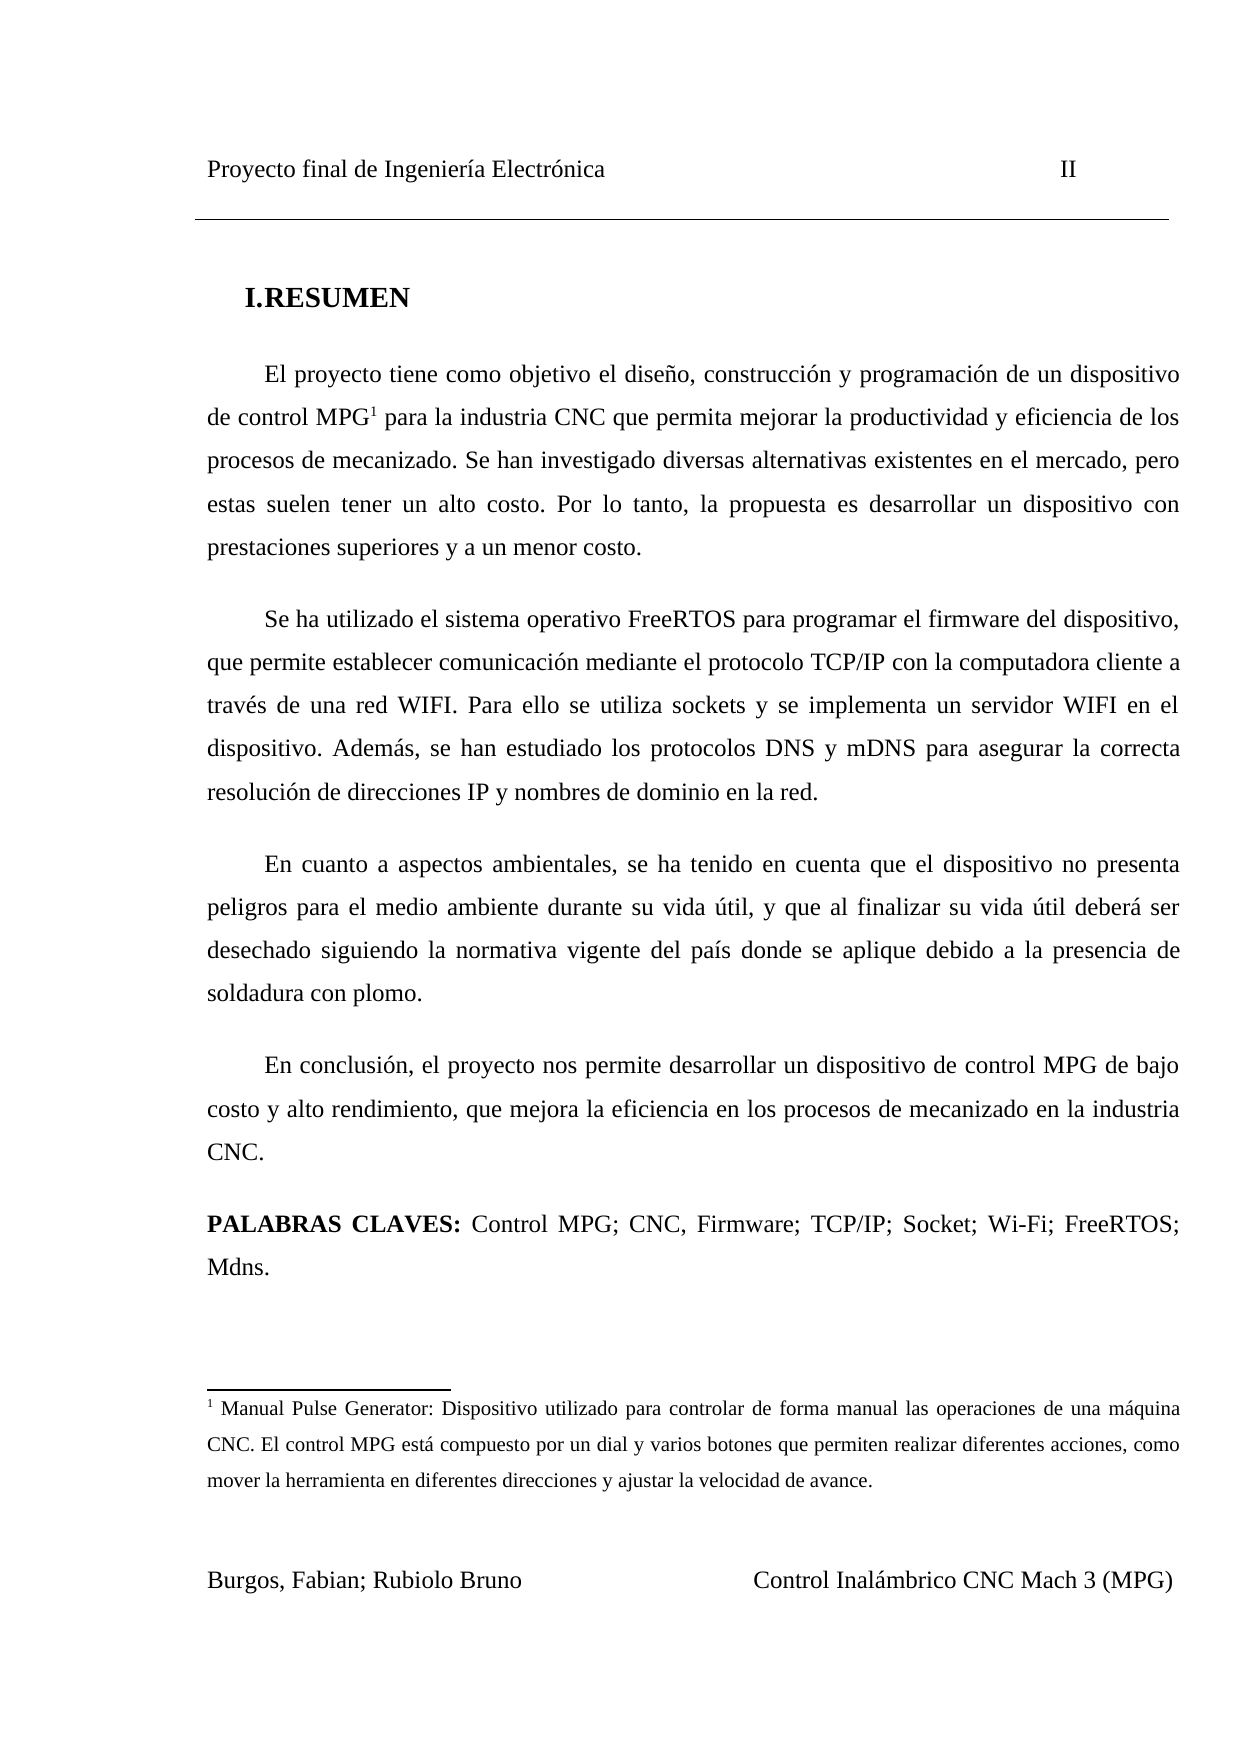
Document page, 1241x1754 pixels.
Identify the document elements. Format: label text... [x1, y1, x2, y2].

text Se ha utilizado el sistema operativo FreeRTOS para programar el firmware del dispositivo, que permite establecer comunicación mediante el protocolo TCP/IP con la computadora cliente a través de una red WIFI. Para ello se utiliza sockets y se implementa un servidor WIFI en el dispositivo. Además, se han estudiado los protocolos DNS y mDNS para asegurar la correcta resolución de direcciones IP y nombres de dominio en la red. [207, 604, 1181, 805]
text PALABRAS CLAVES: Control MPG; CNC, Firmware; TCP/IP; Socket; Wi-Fi; FreeRTOS; Mdns. [207, 1209, 1181, 1281]
subtitle RESUMEN [244, 280, 1181, 313]
text El proyecto tiene como objetivo el diseño, construcción y programación de un dispositivo de control MPG para la industria CNC que permita mejorar la productividad y eficiencia de los procesos de mecanizado. Se han investigado diversas alternativas existentes en el mercado, pero estas suelen tener un alto costo. Por lo tanto, la propuesta es desarrollar un dispositivo con prestaciones superiores y a un menor costo. [207, 359, 1181, 561]
text En cuanto a aspectos ambientales, se ha tenido en cuenta que el dispositivo no presenta peligros para el medio ambiente durante su vida útil, y que al finalizar su vida útil deberá ser desechado siguiendo la normativa vigente del país donde se aplique debido a la presencia de soldadura con plomo. [207, 849, 1181, 1007]
text En conclusión, el proyecto nos permite desarrollar un dispositivo de control MPG de bajo costo y alto rendimiento, que mejora la eficiencia en los procesos de mecanizado en la industria CNC. [207, 1051, 1181, 1166]
